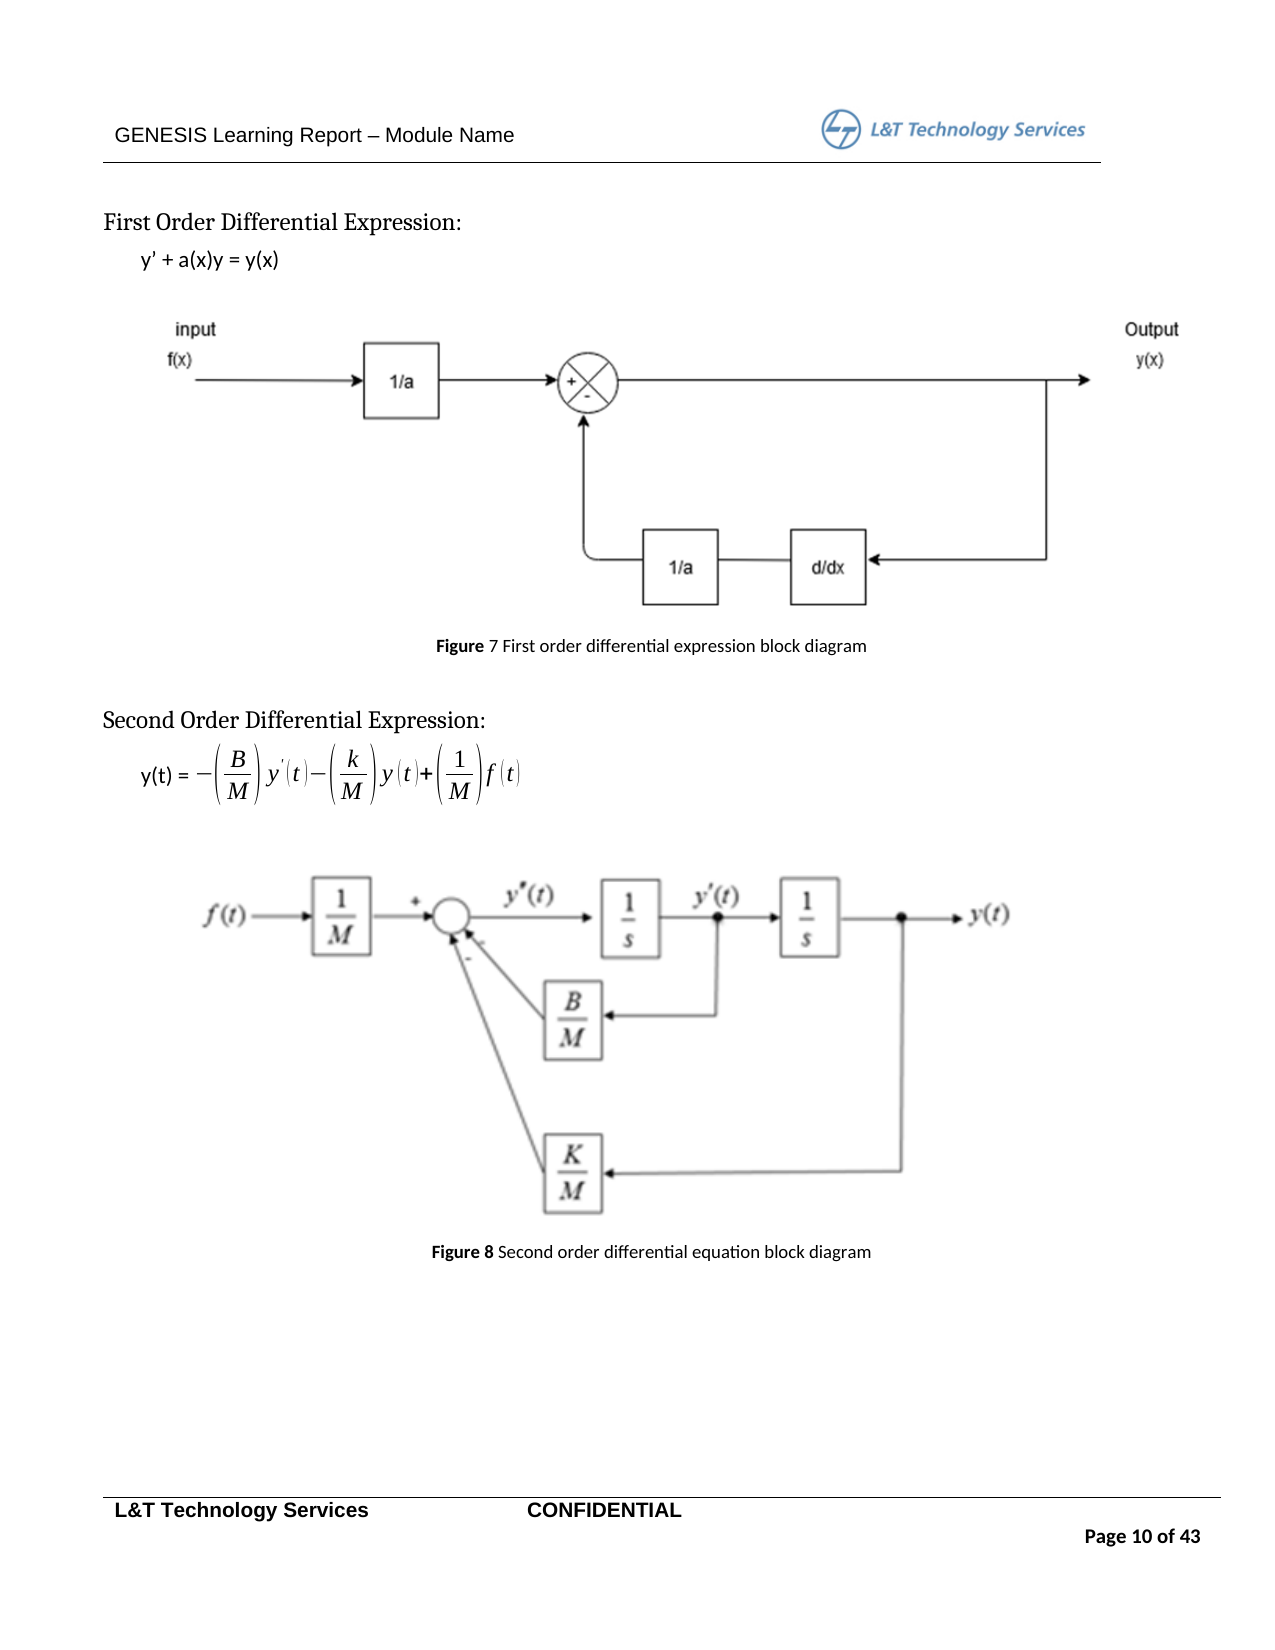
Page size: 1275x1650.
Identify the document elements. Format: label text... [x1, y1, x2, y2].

text y’ + a(x)y = y(x) [103, 245, 1162, 273]
subtitle Second Order Differential Expression: [103, 706, 1162, 734]
text Figure 8 Second order differential equation block diagram [103, 1241, 1162, 1264]
text Figure 7 First order differential expression block diagram [103, 634, 1162, 657]
picture [140, 836, 1083, 1241]
text y(t) = [103, 743, 1162, 808]
picture [140, 300, 1200, 634]
subtitle First Order Differential Expression: [103, 208, 1162, 236]
